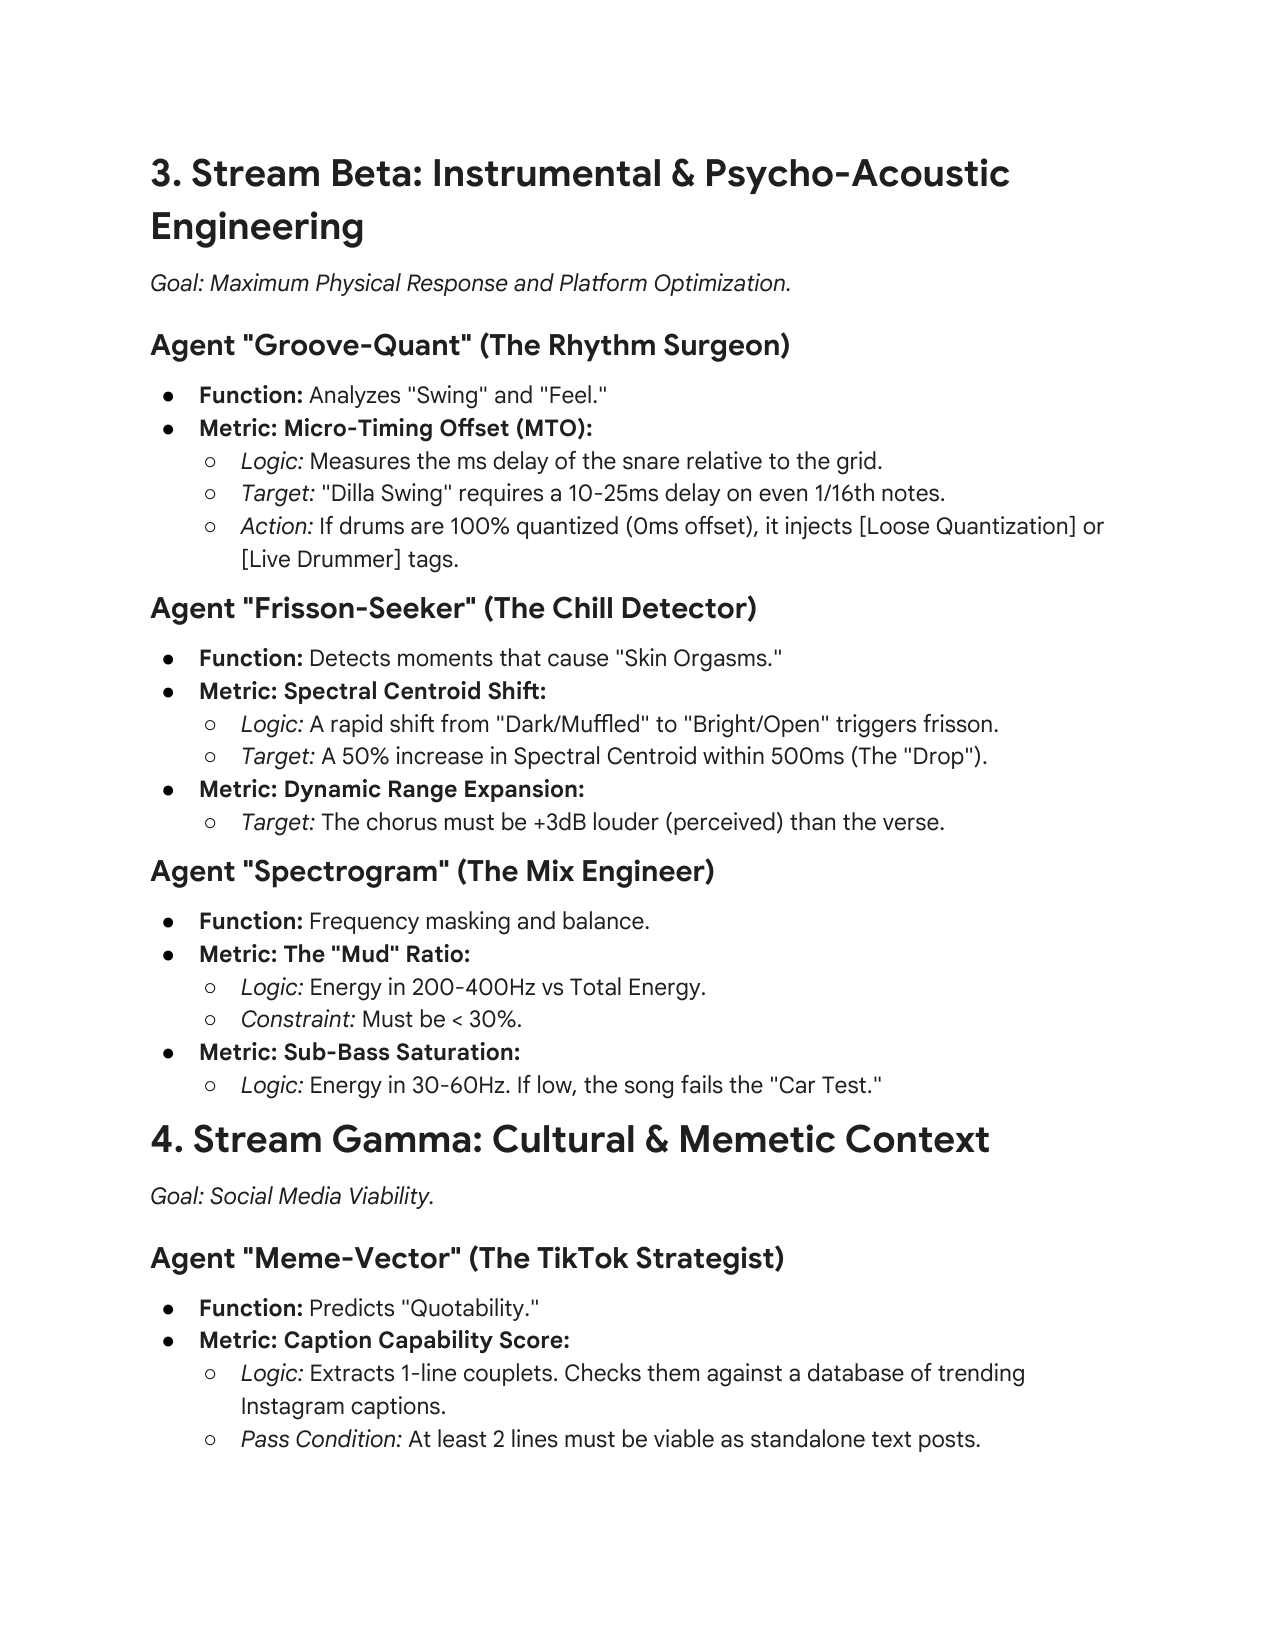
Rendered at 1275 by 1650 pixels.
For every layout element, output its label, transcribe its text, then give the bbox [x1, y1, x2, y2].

list Target: The chorus must be +3dB louder (perceived) than the verse. [203, 808, 1125, 837]
list Metric: The "Mud" Ratio: [161, 940, 1125, 969]
subtitle Agent "Spectrogram" (The Mix Engineer) [150, 853, 1125, 890]
list Metric: Micro-Timing Offset (MTO): [161, 414, 1125, 443]
subtitle 4. Stream Gamma: Cultural & Memetic Context [150, 1116, 1125, 1163]
subtitle Agent "Frisson-Seeker" (The Chill Detector) [150, 590, 1125, 627]
list Metric: Sub-Bass Saturation: [161, 1038, 1125, 1067]
list Function: Detects moments that cause "Skin Orgasms." [161, 644, 1125, 673]
subtitle Agent "Meme-Vector" (The TikTok Strategist) [150, 1240, 1125, 1276]
list Logic: Measures the ms delay of the snare relative to the grid. [203, 447, 1125, 476]
list Logic: A rapid shift from "Dark/Muffled" to "Bright/Open" triggers frisson. [203, 710, 1125, 738]
list Target: "Dilla Swing" requires a 10-25ms delay on even 1/16th notes. [203, 479, 1125, 508]
text Goal: Social Media Viability. [150, 1182, 1125, 1211]
list Pass Condition: At least 2 lines must be viable as standalone text posts. [203, 1425, 1125, 1453]
list Metric: Dynamic Range Expansion: [161, 775, 1125, 804]
list Constraint: Must be < 30%. [203, 1005, 1125, 1034]
list Logic: Energy in 200-400Hz vs Total Energy. [203, 973, 1125, 1001]
list Action: If drums are 100% quantized (0ms offset), it injects [Loose Quantization] or [Live Drummer] tags. [203, 512, 1125, 574]
list Function: Frequency masking and balance. [161, 907, 1125, 936]
subtitle Agent "Groove-Quant" (The Rhythm Surgeon) [150, 327, 1125, 364]
list Metric: Spectral Centroid Shift: [161, 677, 1125, 706]
text Goal: Maximum Physical Response and Platform Optimization. [150, 269, 1125, 298]
subtitle 3. Stream Beta: Instrumental & Psycho-Acoustic Engineering [150, 150, 1125, 251]
list Logic: Extracts 1-line couplets. Checks them against a database of trending Instagram captions. [203, 1359, 1125, 1421]
list Function: Analyzes "Swing" and "Feel." [161, 381, 1125, 410]
list Metric: Caption Capability Score: [161, 1327, 1125, 1355]
list Function: Predicts "Quotability." [161, 1294, 1125, 1323]
list Target: A 50% increase in Spectral Centroid within 500ms (The "Drop"). [203, 742, 1125, 771]
list Logic: Energy in 30-60Hz. If low, the song fails the "Car Test." [203, 1071, 1125, 1099]
